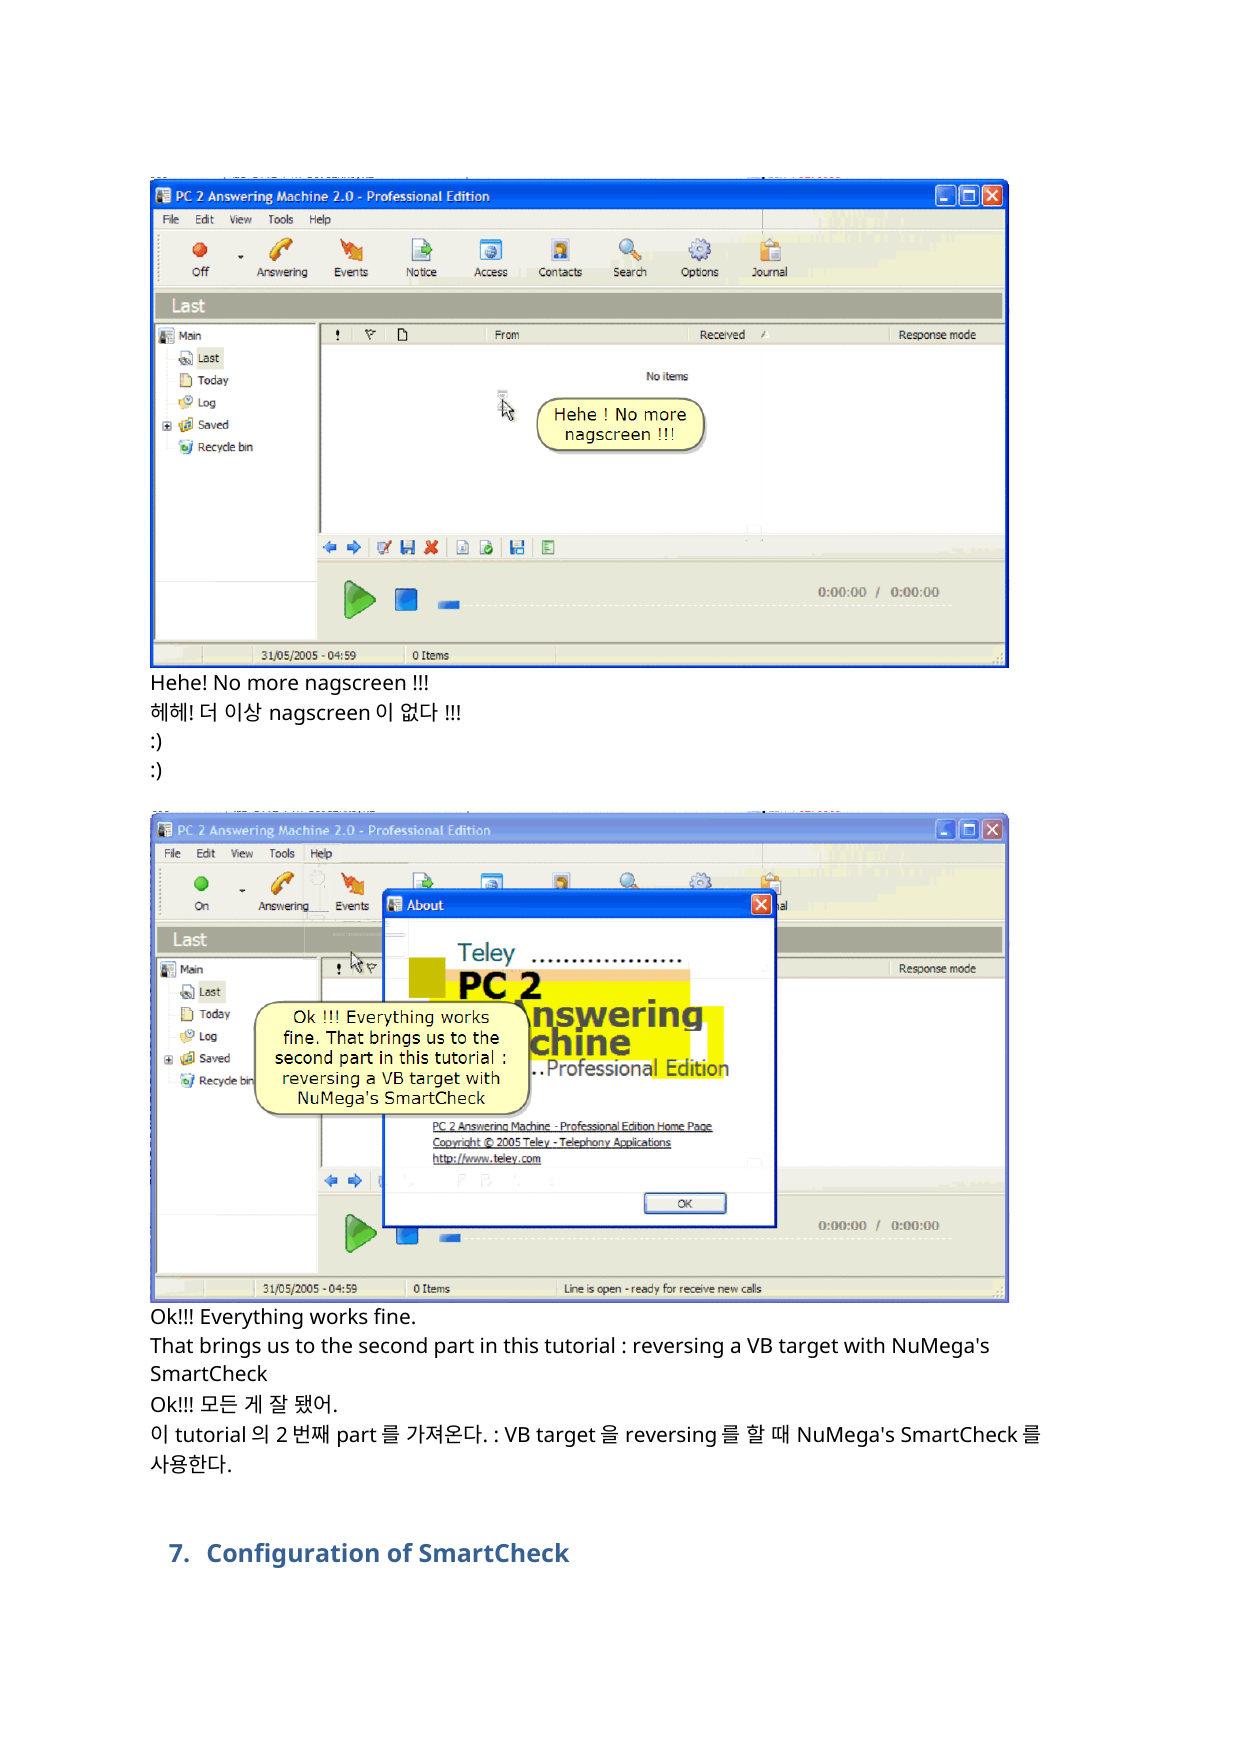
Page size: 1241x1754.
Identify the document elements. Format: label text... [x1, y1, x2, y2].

text 헤헤! 더 이상 nagscreen이 없다 !!! [150, 696, 1090, 727]
text 이 tutorial의 2번째 part를 가져온다. : VB target을 reversing를 할 때 NuMega's SmartCheck를 사용한다. [150, 1418, 1090, 1479]
text Ok!!! 모든 게 잘 됐어. [150, 1388, 1090, 1418]
text Ok!!! Everything works fine. [150, 1302, 1090, 1331]
list Configuration of SmartCheck [169, 1536, 1090, 1570]
text :) [150, 755, 1090, 783]
text :) [150, 727, 1090, 755]
picture [150, 177, 1010, 668]
text Hehe! No more nagscreen !!! [150, 668, 1090, 696]
picture [150, 811, 1010, 1303]
text That brings us to the second part in this tutorial : reversing a VB target with NuMega's SmartCheck [150, 1331, 1090, 1388]
